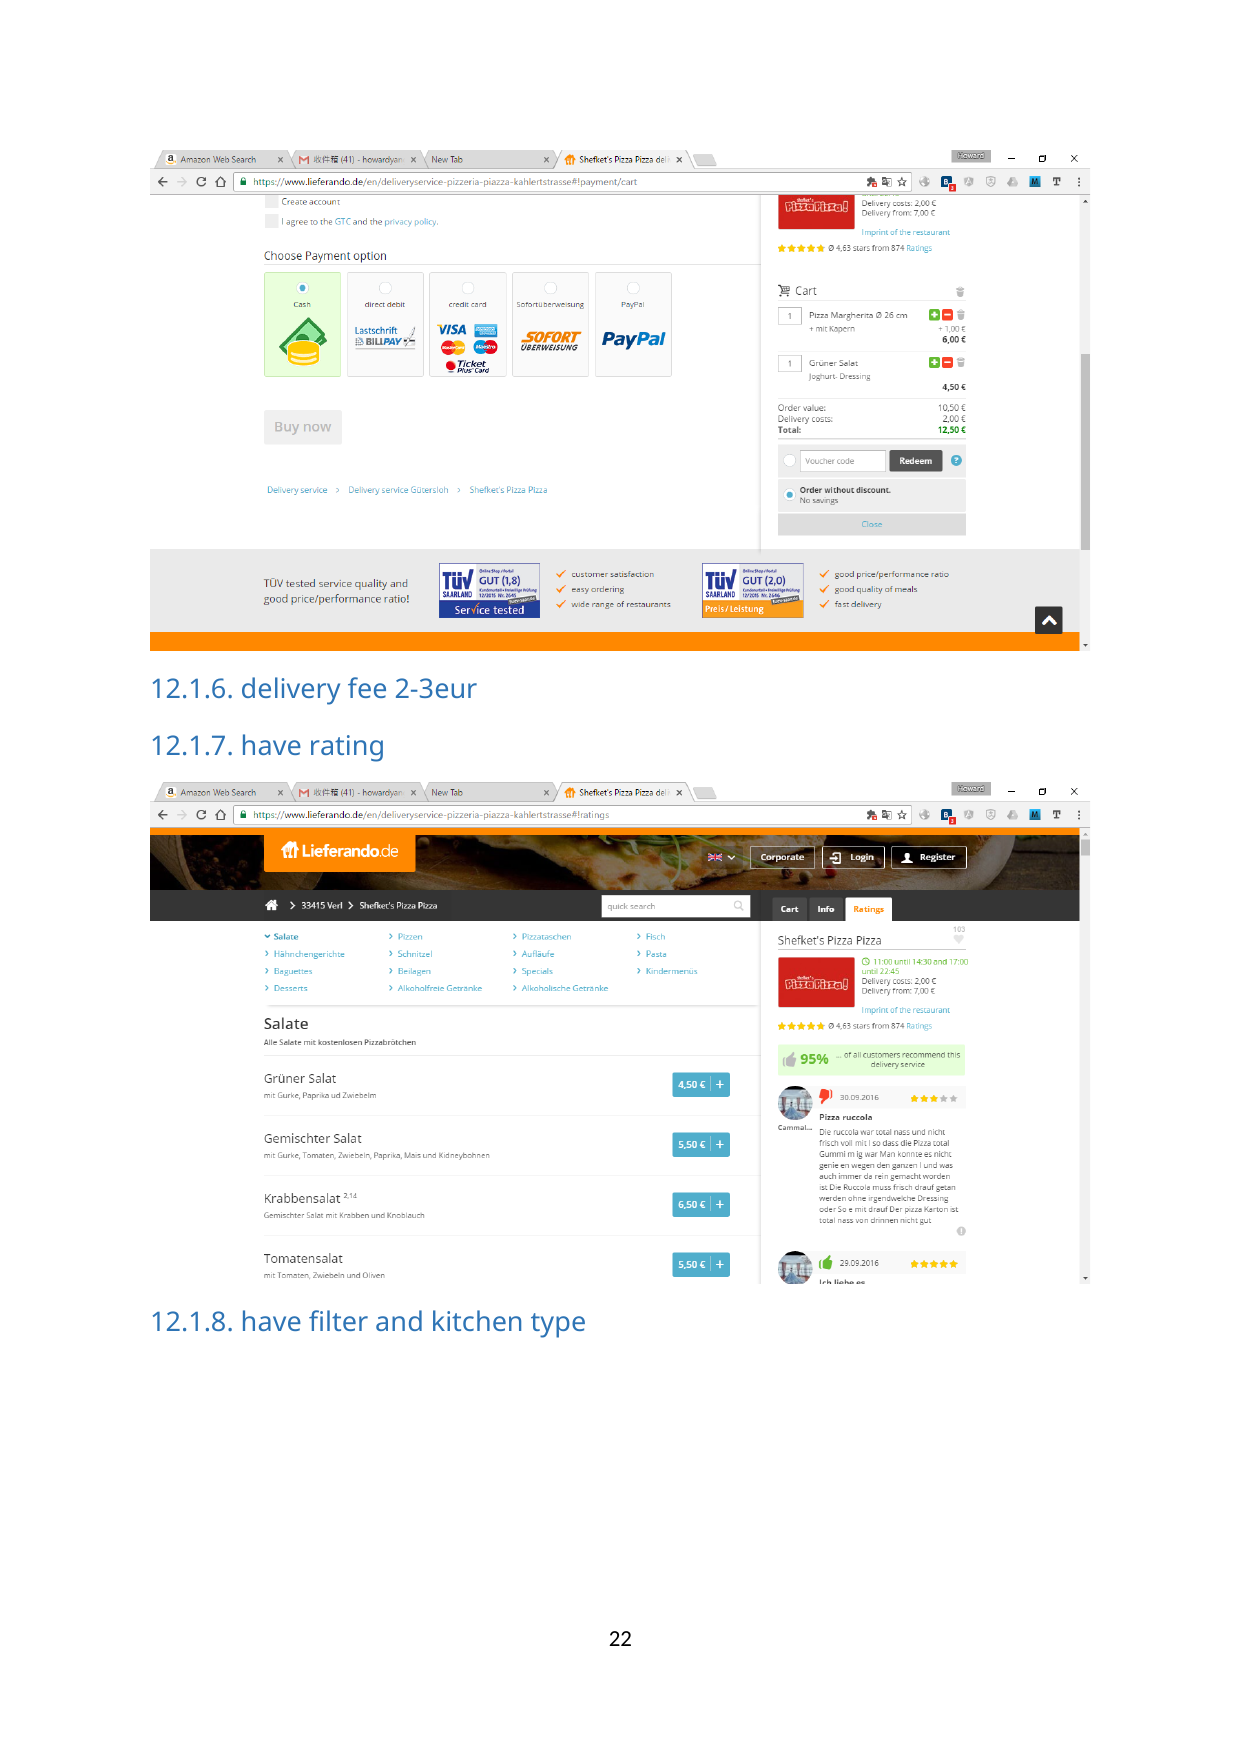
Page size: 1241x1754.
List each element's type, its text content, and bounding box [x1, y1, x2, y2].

text 12.1.8. have filter and kitchen type [150, 1303, 1090, 1339]
text 12.1.7. have rating [150, 726, 1090, 763]
picture [150, 150, 1091, 651]
picture [150, 782, 1091, 1284]
text 12.1.6. delivery fee 2-3eur [150, 670, 1090, 707]
